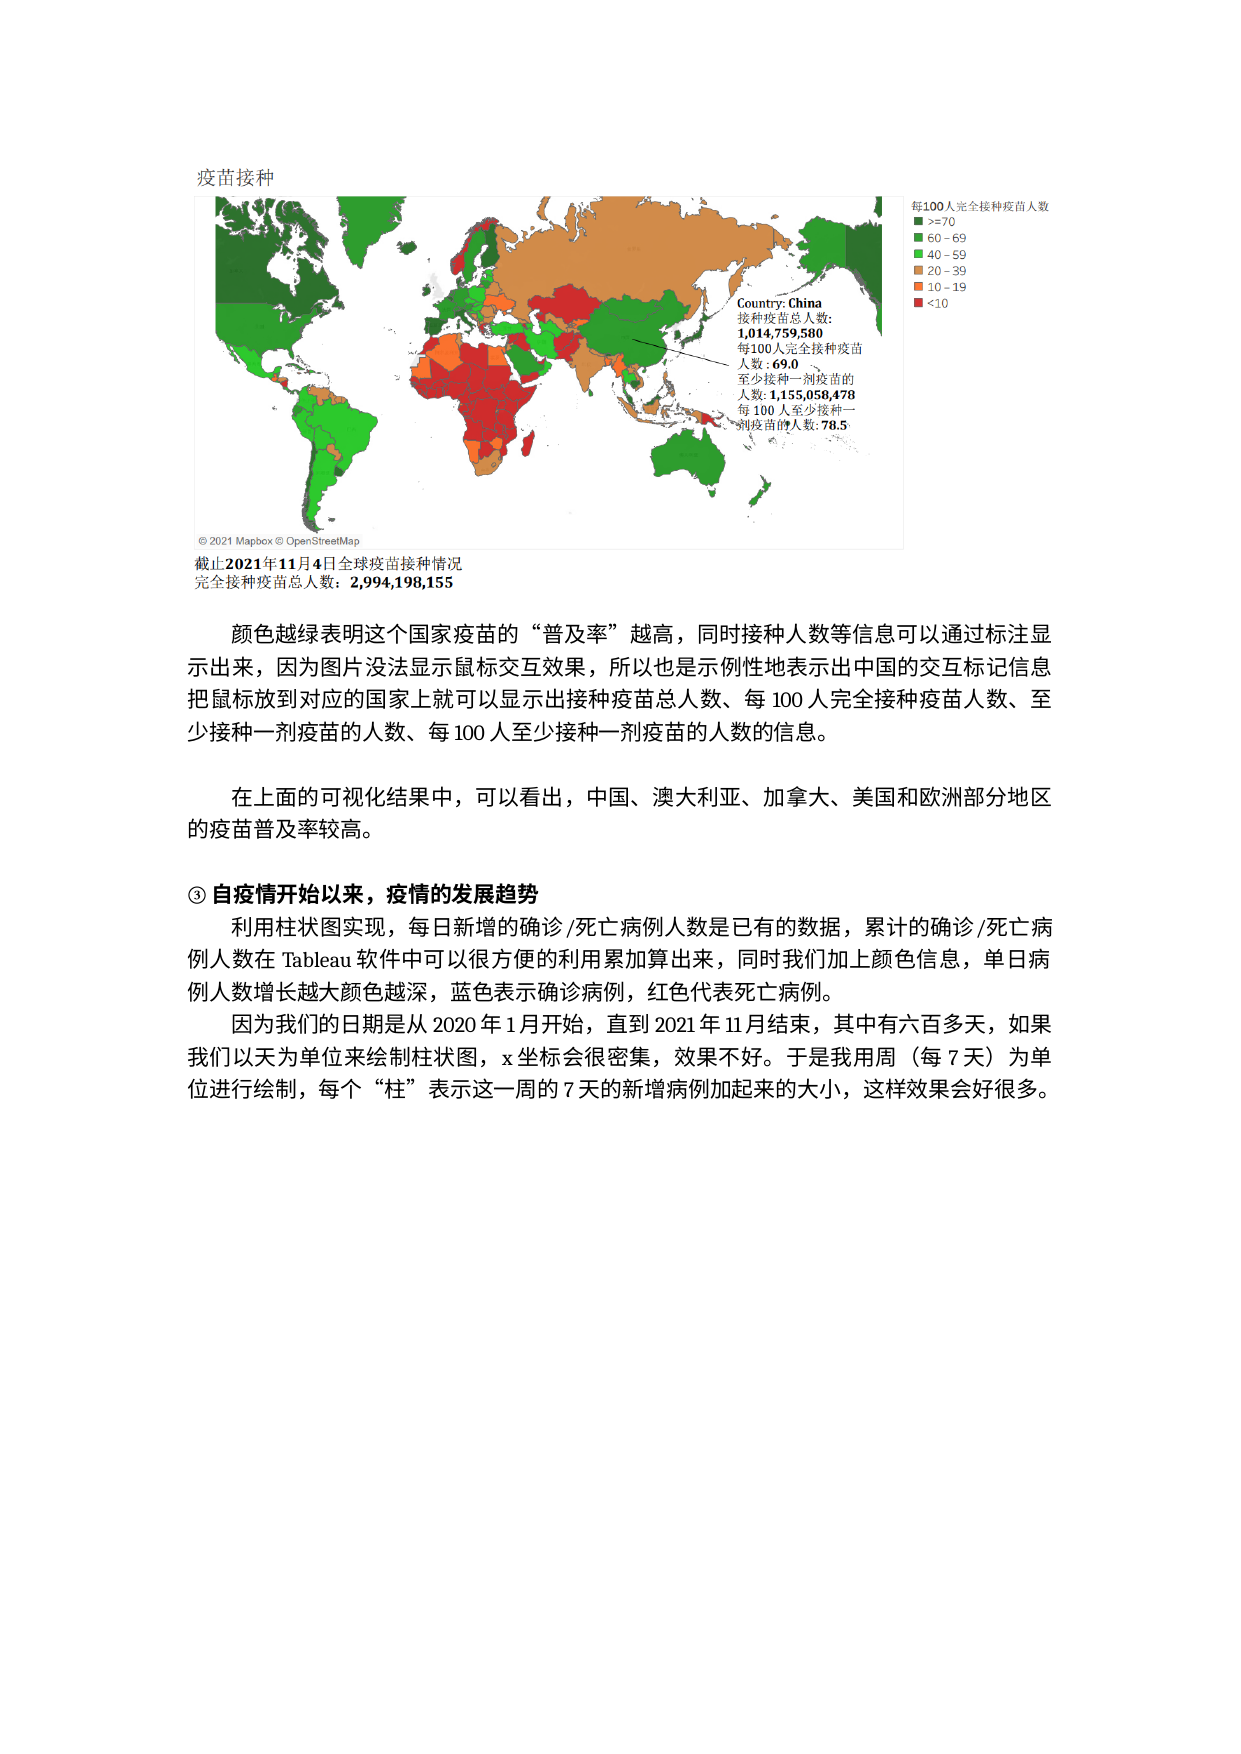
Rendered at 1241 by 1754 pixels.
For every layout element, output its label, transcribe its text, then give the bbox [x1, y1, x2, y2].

text 在上面的可视化结果中，可以看出，中国、澳大利亚、加拿大、美国和欧洲部分地区的疫苗普及率较高。 [187, 779, 1053, 844]
text 颜色越绿表明这个国家疫苗的“普及率”越高，同时接种人数等信息可以通过标注显示出来，因为图片没法显示鼠标交互效果，所以也是示例性地表示出中国的交互标记信息。把鼠标放到对应的国家上就可以显示出接种疫苗总人数、每100人完全接种疫苗人数、至少接种一剂疫苗的人数、每100人至少接种一剂疫苗的人数的信息。 [187, 617, 1053, 747]
picture [187, 162, 1053, 592]
text ③自疫情开始以来，疫情的发展趋势 [187, 877, 1053, 909]
text 利用柱状图实现，每日新增的确诊/死亡病例人数是已有的数据，累计的确诊/死亡病例人数在Tableau软件中可以很方便的利用累加算出来，同时我们加上颜色信息，单日病例人数增长越大颜色越深，蓝色表示确诊病例，红色代表死亡病例。 [187, 909, 1053, 1007]
text 因为我们的日期是从2020年1月开始，直到2021年11月结束，其中有六百多天，如果我们以天为单位来绘制柱状图，x坐标会很密集，效果不好。于是我用周（每7天）为单位进行绘制，每个“柱”表示这一周的7天的新增病例加起来的大小，这样效果会好很多。 [187, 1007, 1053, 1104]
